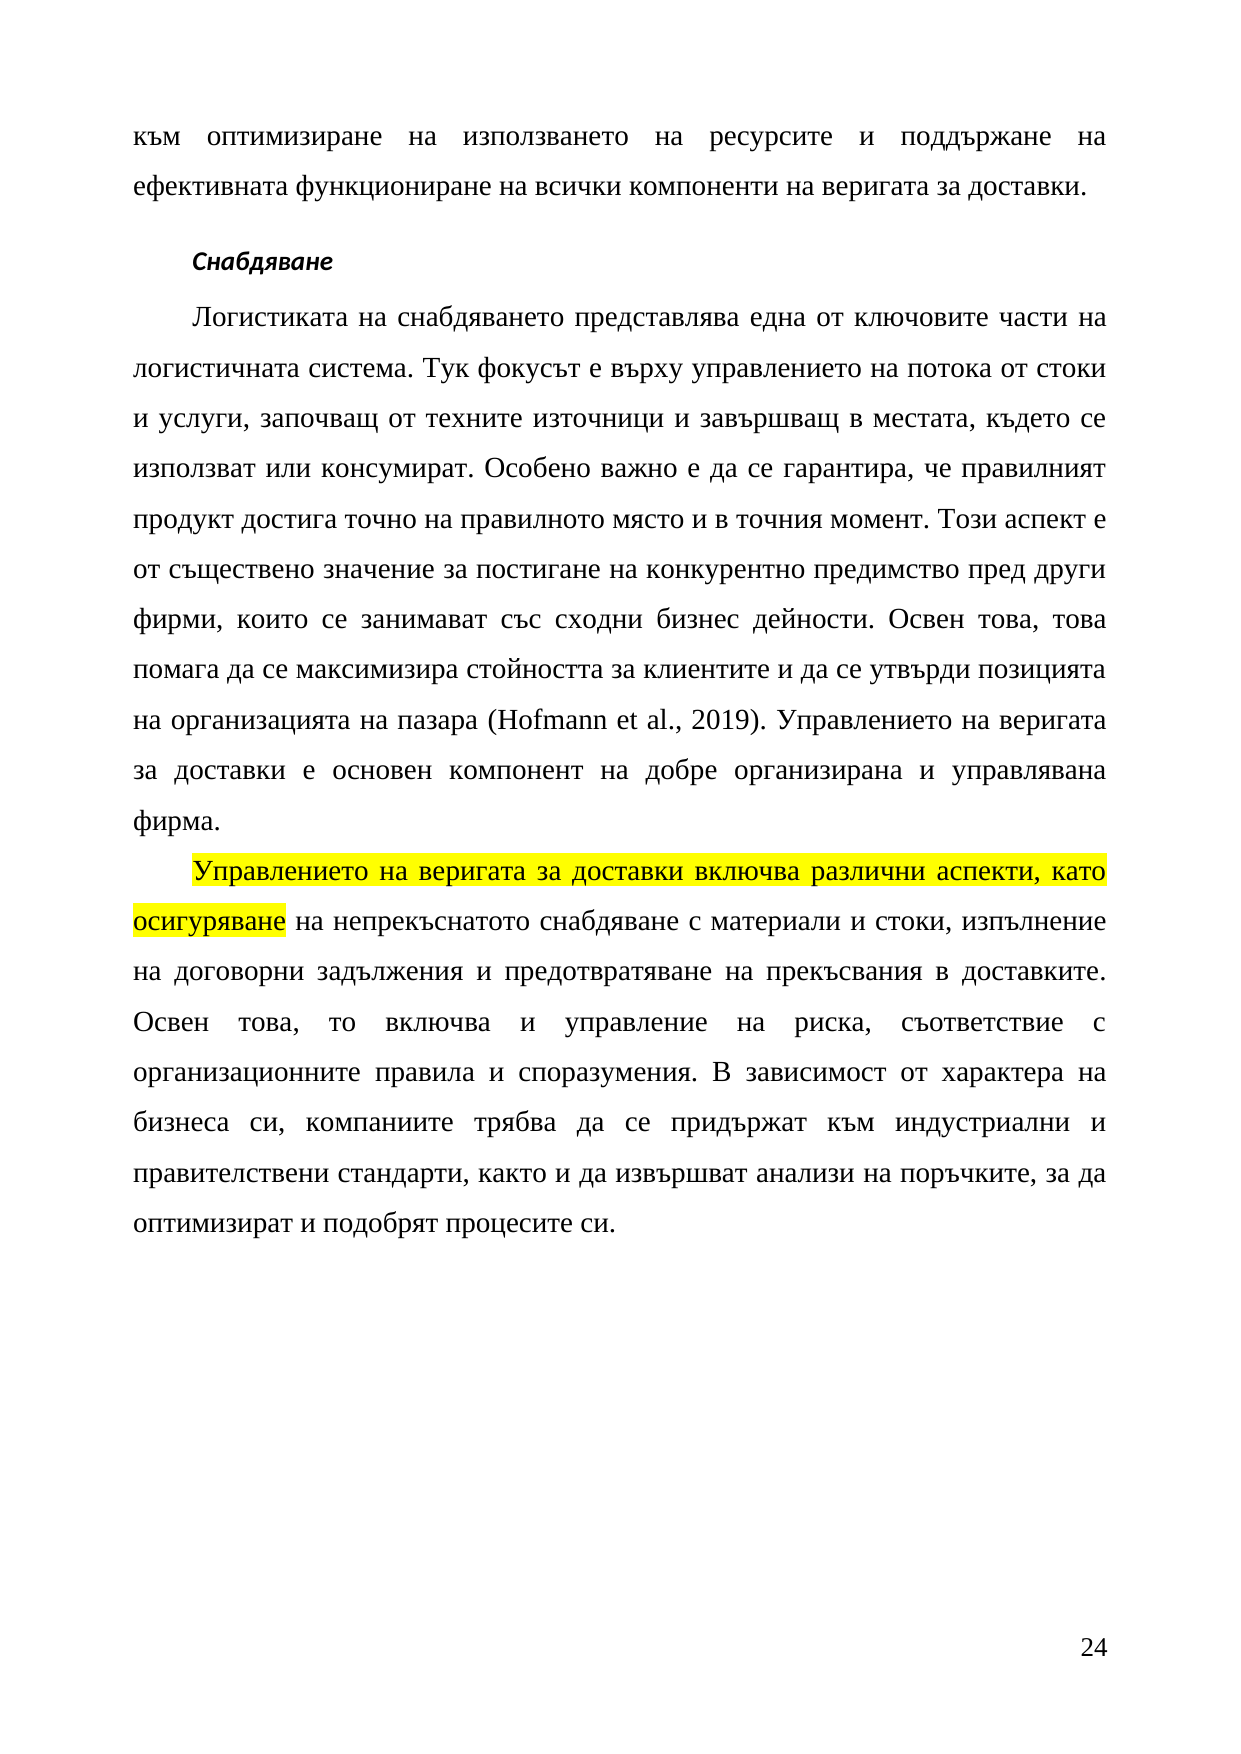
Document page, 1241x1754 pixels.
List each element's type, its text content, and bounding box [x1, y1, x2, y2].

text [133, 118, 1107, 202]
text Логистиката на снабдяването представлява една от ключовите части на логистичната система. Тук фокусът е върху управлението на потока от стоки и услуги, започващ от техните източници и завършващ в местата, където се използват или консумират. Особено важно е да се гарантира, че правилният продукт достига точно на правилното място и в точния момент. Този аспект е от съществено значение за постигане на конкурентно предимство пред други фирми, които се занимават със сходни бизнес дейности. Освен това, това помага да се максимизира стойността за клиентите и да се утвърди позицията на организацията на пазара (Hofmann et al., 2019). Управлението на веригата за доставки е основен компонент на добре организирана и управлявана фирма. [133, 299, 1107, 836]
text Управлението на веригата за доставки включва различни аспекти, като осигуряване на непрекъснатото снабдяване с материали и стоки, изпълнение на договорни задължения и предотвратяване на прекъсвания в доставките. Освен това, то включва и управление на риска, съответствие с организационните правила и споразумения. В зависимост от характера на бизнеса си, компаниите трябва да се придържат към индустриални и правителствени стандарти, както и да извършват анализи на поръчките, за да оптимизират и подобрят процесите си. [133, 853, 1107, 1239]
subtitle Снабдяване [133, 244, 1107, 277]
